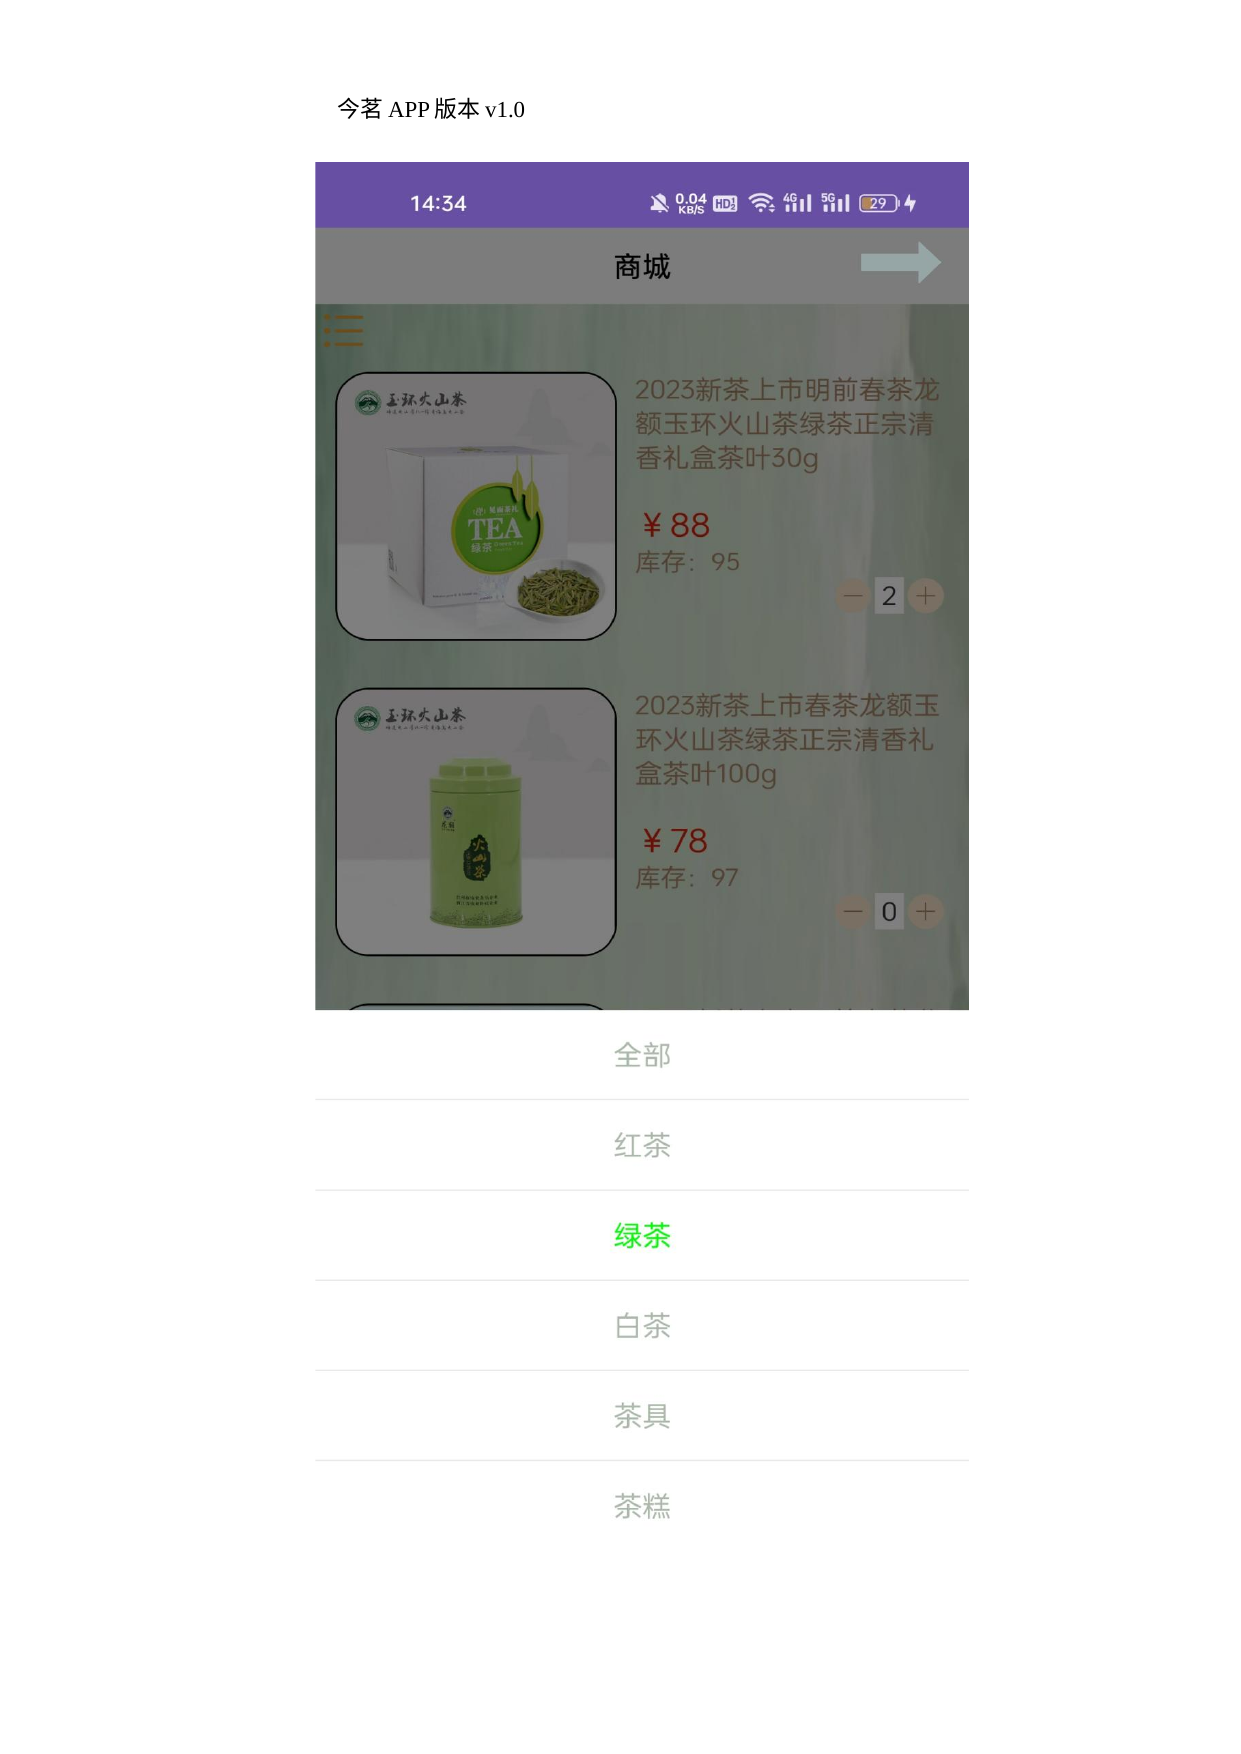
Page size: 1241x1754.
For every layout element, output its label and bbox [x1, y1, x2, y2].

picture [315, 162, 969, 1549]
